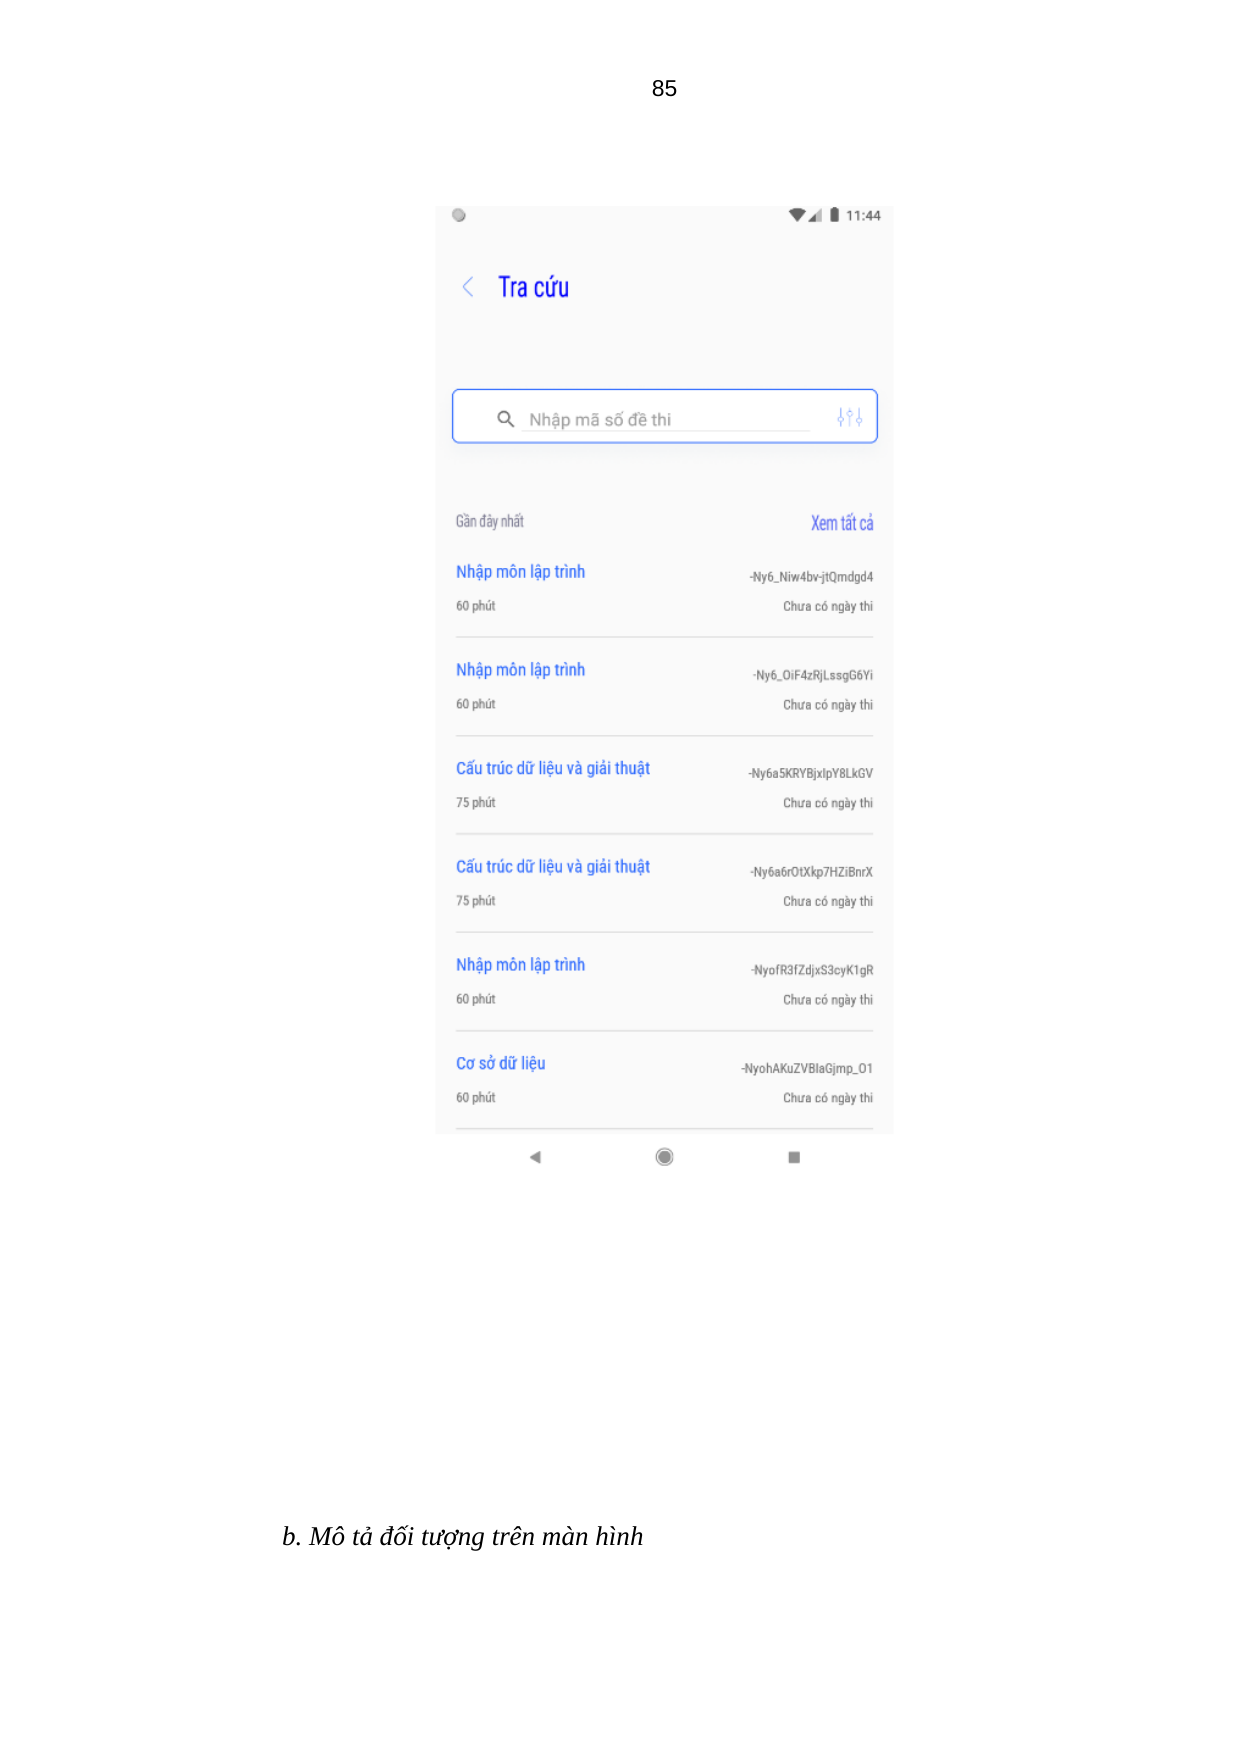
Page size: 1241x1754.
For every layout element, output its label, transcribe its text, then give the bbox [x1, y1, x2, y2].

text b. Mô tả đối tượng trên màn hình [207, 1520, 1122, 1552]
picture [435, 206, 894, 1178]
